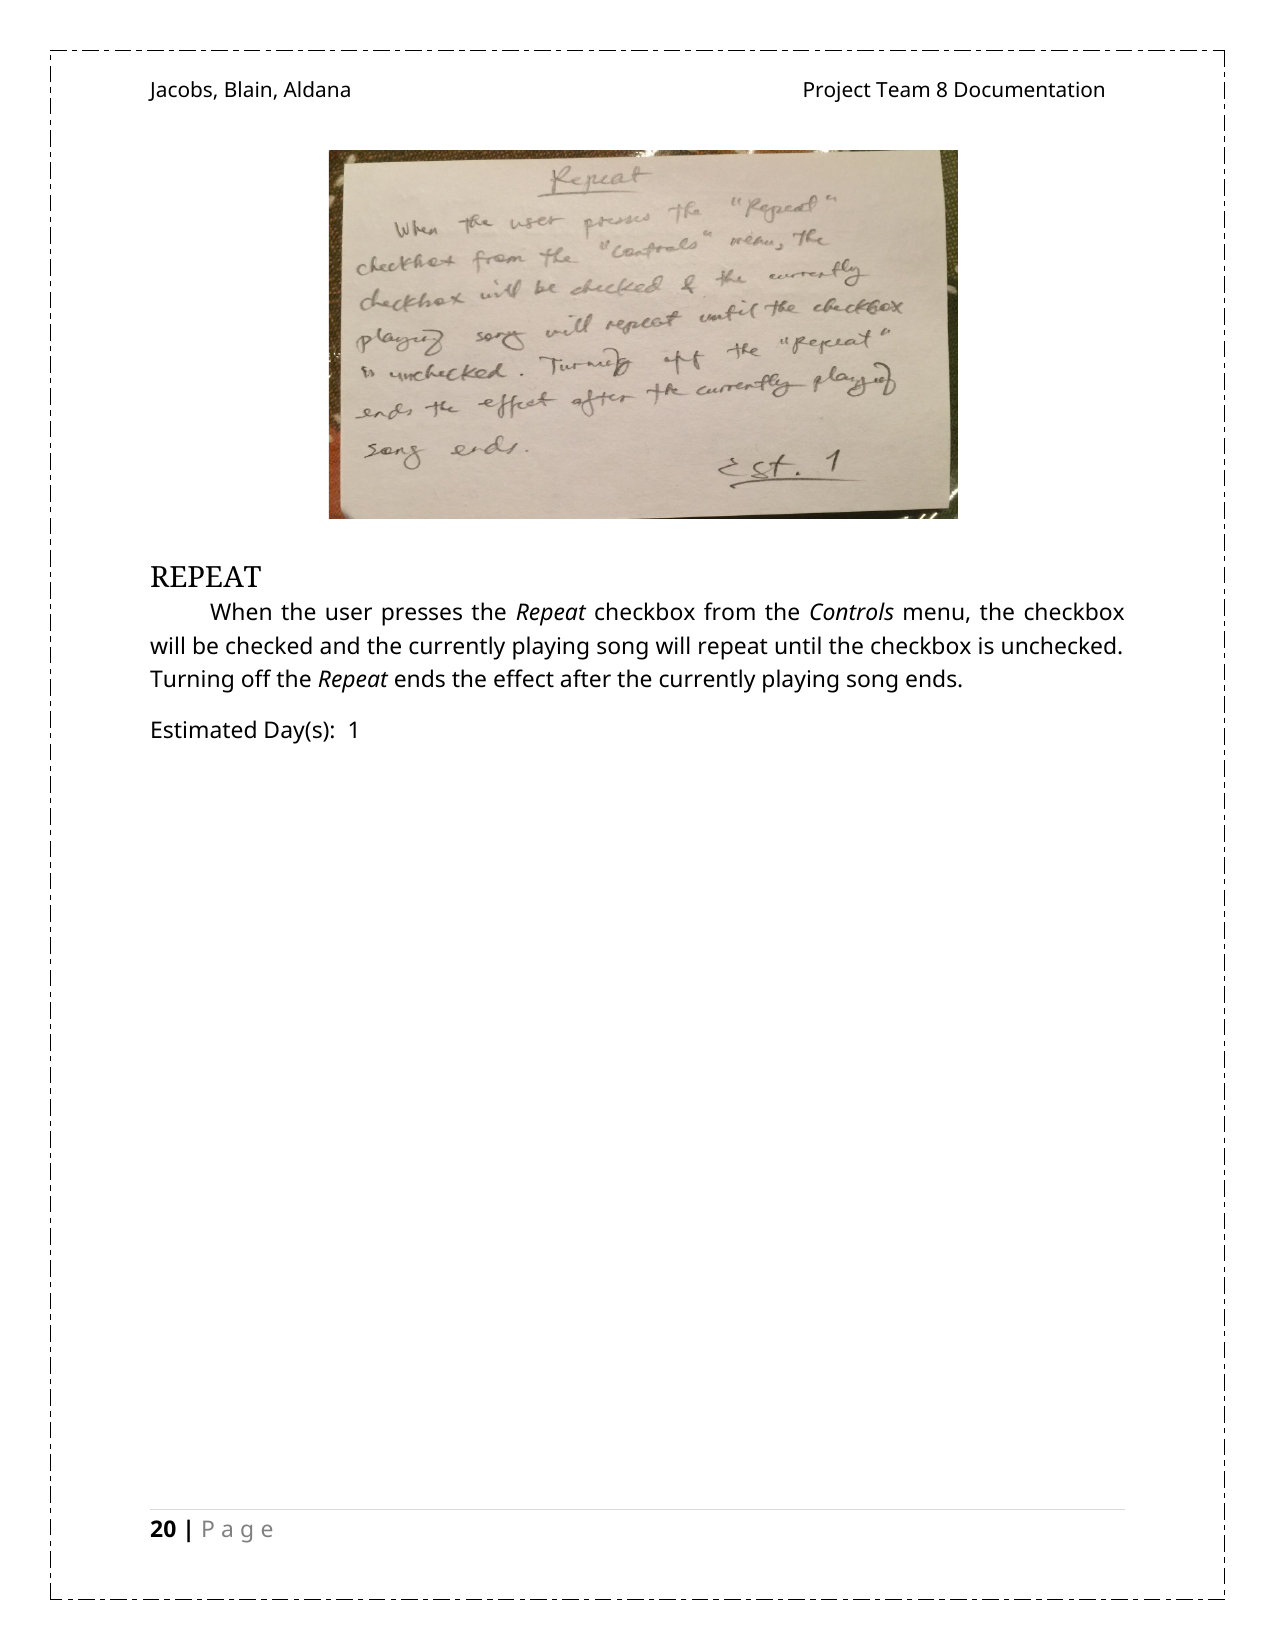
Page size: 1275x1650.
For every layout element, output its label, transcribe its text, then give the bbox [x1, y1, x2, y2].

subtitle Repeat [150, 556, 1125, 596]
text Estimated Day(s): 1 [150, 714, 1125, 745]
picture [328, 150, 958, 519]
text When the user presses the Repeat checkbox from the Controls menu, the checkbox will be checked and the currently playing song will repeat until the checkbox is unchecked. Turning off the Repeat ends the effect after the currently playing song ends. [150, 596, 1125, 694]
